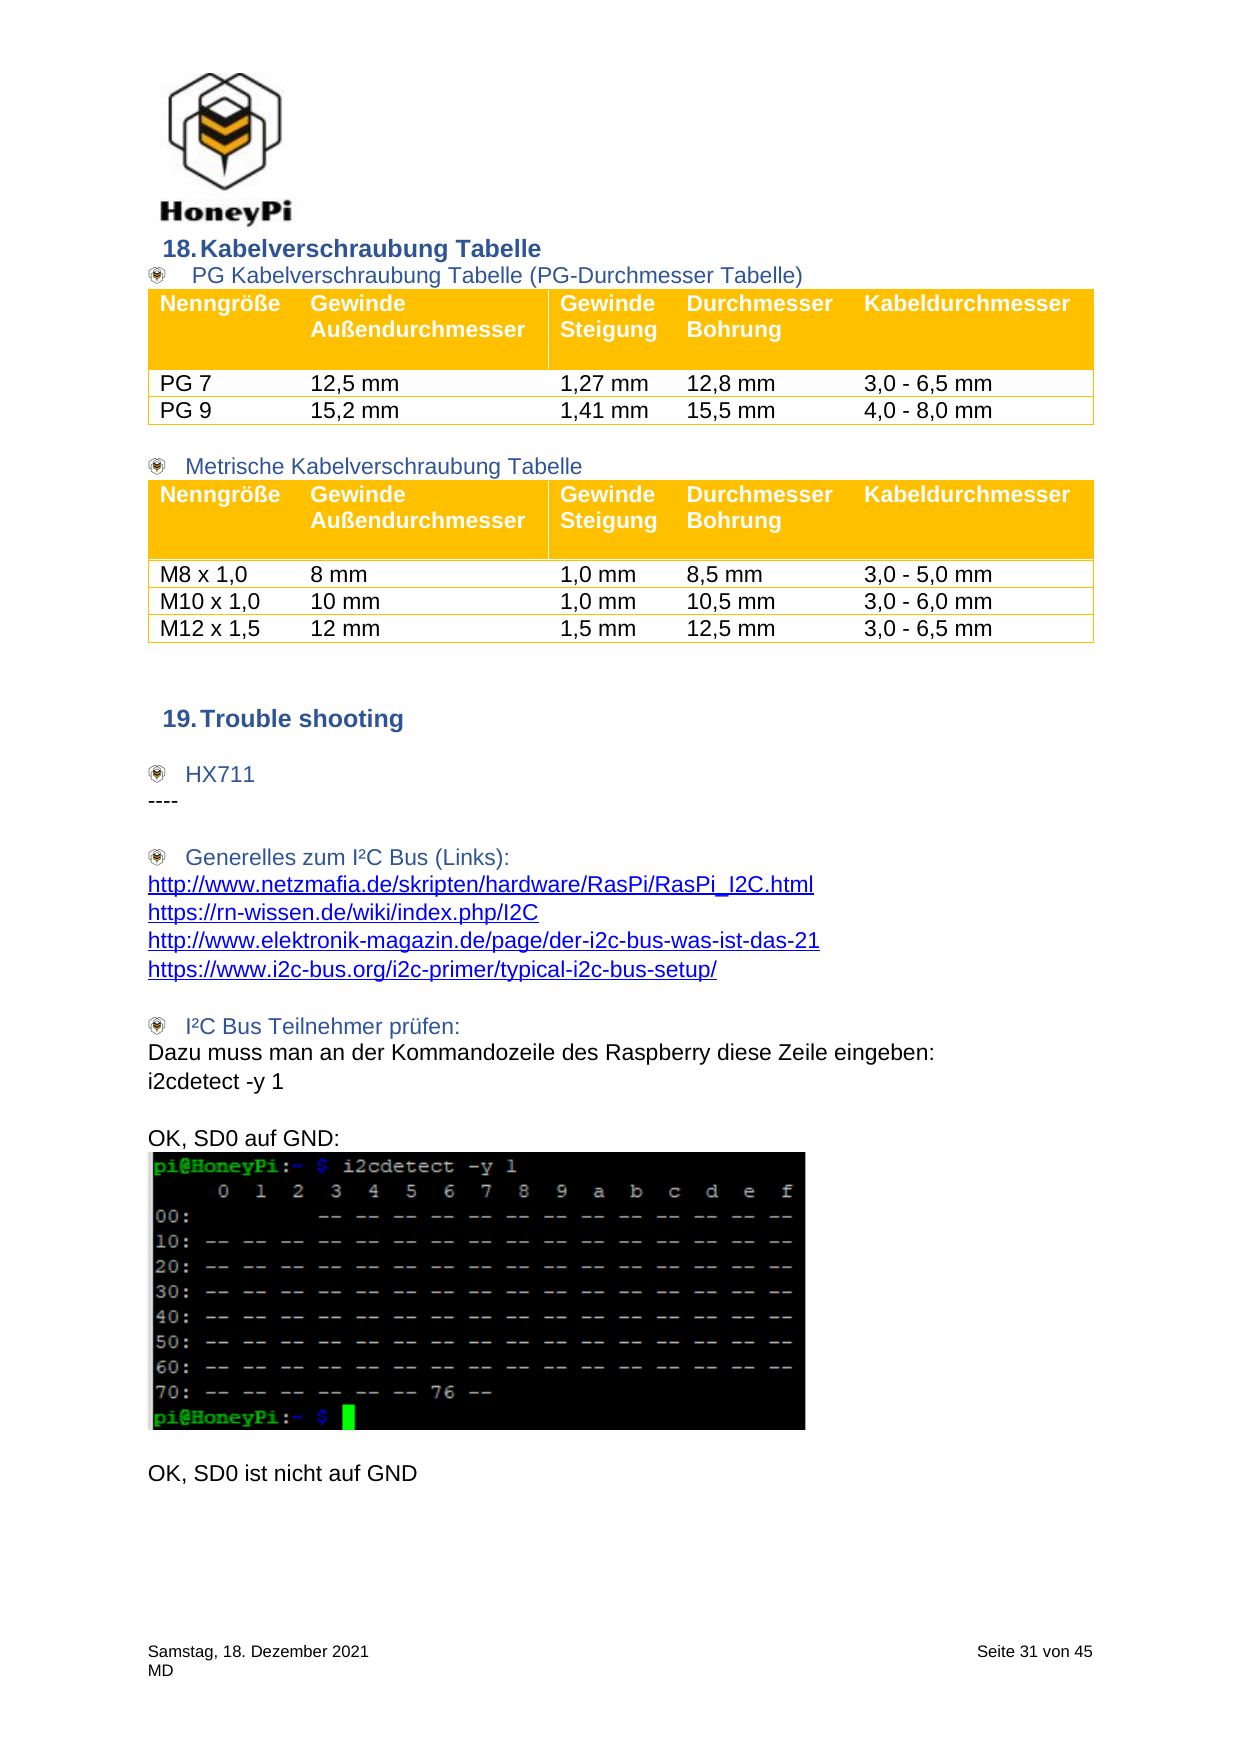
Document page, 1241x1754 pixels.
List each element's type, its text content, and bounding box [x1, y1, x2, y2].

picture [148, 458, 166, 475]
table_cell 10,5 mm [675, 588, 853, 614]
text https://www.i2c-bus.org/i2c-primer/typical-i2c-bus-setup/ [148, 956, 1092, 982]
text OK, SD0 auf GND: [148, 1124, 1092, 1151]
text Dazu muss man an der Kommandozeile des Raspberry diese Zeile eingeben: [148, 1039, 1092, 1066]
table_cell 1,27 mm [549, 370, 675, 396]
table_cell 8,5 mm [675, 561, 853, 587]
text https://rn-wissen.de/wiki/index.php/I2C [148, 899, 1092, 925]
table_header Nenngröße [149, 481, 299, 559]
table_cell 4,0 - 8,0 mm [853, 397, 1093, 424]
table_header Durchmesser Bohrung [675, 481, 853, 559]
text i2cdetect -y 1 [148, 1068, 1092, 1094]
picture [148, 765, 166, 783]
table_cell 1,41 mm [549, 397, 675, 424]
table_cell 12,8 mm [675, 370, 853, 396]
table_cell 3,0 - 6,0 mm [853, 588, 1093, 614]
table_cell M8 x 1,0 [149, 561, 299, 587]
picture [148, 267, 166, 284]
table_header Gewinde Steigung [549, 290, 675, 369]
text http://www.netzmafia.de/skripten/hardware/RasPi/RasPi_I2C.html [148, 871, 1092, 897]
subtitle HX711 [148, 761, 1092, 787]
table_cell PG 7 [149, 370, 299, 396]
table_header Gewinde Außendurchmesser [299, 290, 548, 369]
text http://www.elektronik-magazin.de/page/der-i2c-bus-was-ist-das-21 [148, 927, 1092, 954]
table_header Gewinde Außendurchmesser [299, 481, 548, 559]
picture [148, 849, 166, 866]
text OK, SD0 ist nicht auf GND [148, 1460, 1092, 1486]
picture [147, 73, 304, 230]
table_cell PG 9 [149, 397, 299, 424]
table_cell 1,0 mm [549, 561, 675, 587]
table_cell 3,0 - 5,0 mm [853, 561, 1093, 587]
table_cell 1,5 mm [549, 615, 675, 642]
subtitle Metrische Kabelverschraubung Tabelle [148, 453, 1092, 479]
table_cell 12,5 mm [675, 615, 853, 642]
table_cell 1,0 mm [549, 588, 675, 614]
table_cell 12,5 mm [299, 370, 548, 396]
table_cell 15,5 mm [675, 397, 853, 424]
table_cell 3,0 - 6,5 mm [853, 615, 1093, 642]
subtitle Trouble shooting [162, 704, 1092, 733]
subtitle Kabelverschraubung Tabelle [162, 234, 1092, 262]
table_cell M10 x 1,0 [149, 588, 299, 614]
table_cell 10 mm [299, 588, 548, 614]
table_cell 15,2 mm [299, 397, 548, 424]
table_cell 12 mm [299, 615, 548, 642]
table_cell 8 mm [299, 561, 548, 587]
table_header Gewinde Steigung [549, 481, 675, 559]
table_header Kabeldurchmesser [853, 481, 1093, 559]
table_cell 3,0 - 6,5 mm [853, 370, 1093, 396]
text ---- [148, 787, 1092, 814]
picture [148, 1017, 166, 1035]
subtitle PG Kabelverschraubung Tabelle (PG-Durchmesser Tabelle) [148, 262, 1092, 289]
table_cell M12 x 1,5 [149, 615, 299, 642]
picture [147, 1152, 806, 1430]
table_header Nenngröße [149, 290, 299, 369]
subtitle I²C Bus Teilnehmer prüfen: [148, 1013, 1092, 1039]
table_header Kabeldurchmesser [853, 290, 1093, 369]
table_header Durchmesser Bohrung [675, 290, 853, 369]
subtitle Generelles zum I²C Bus (Links): [148, 844, 1092, 871]
